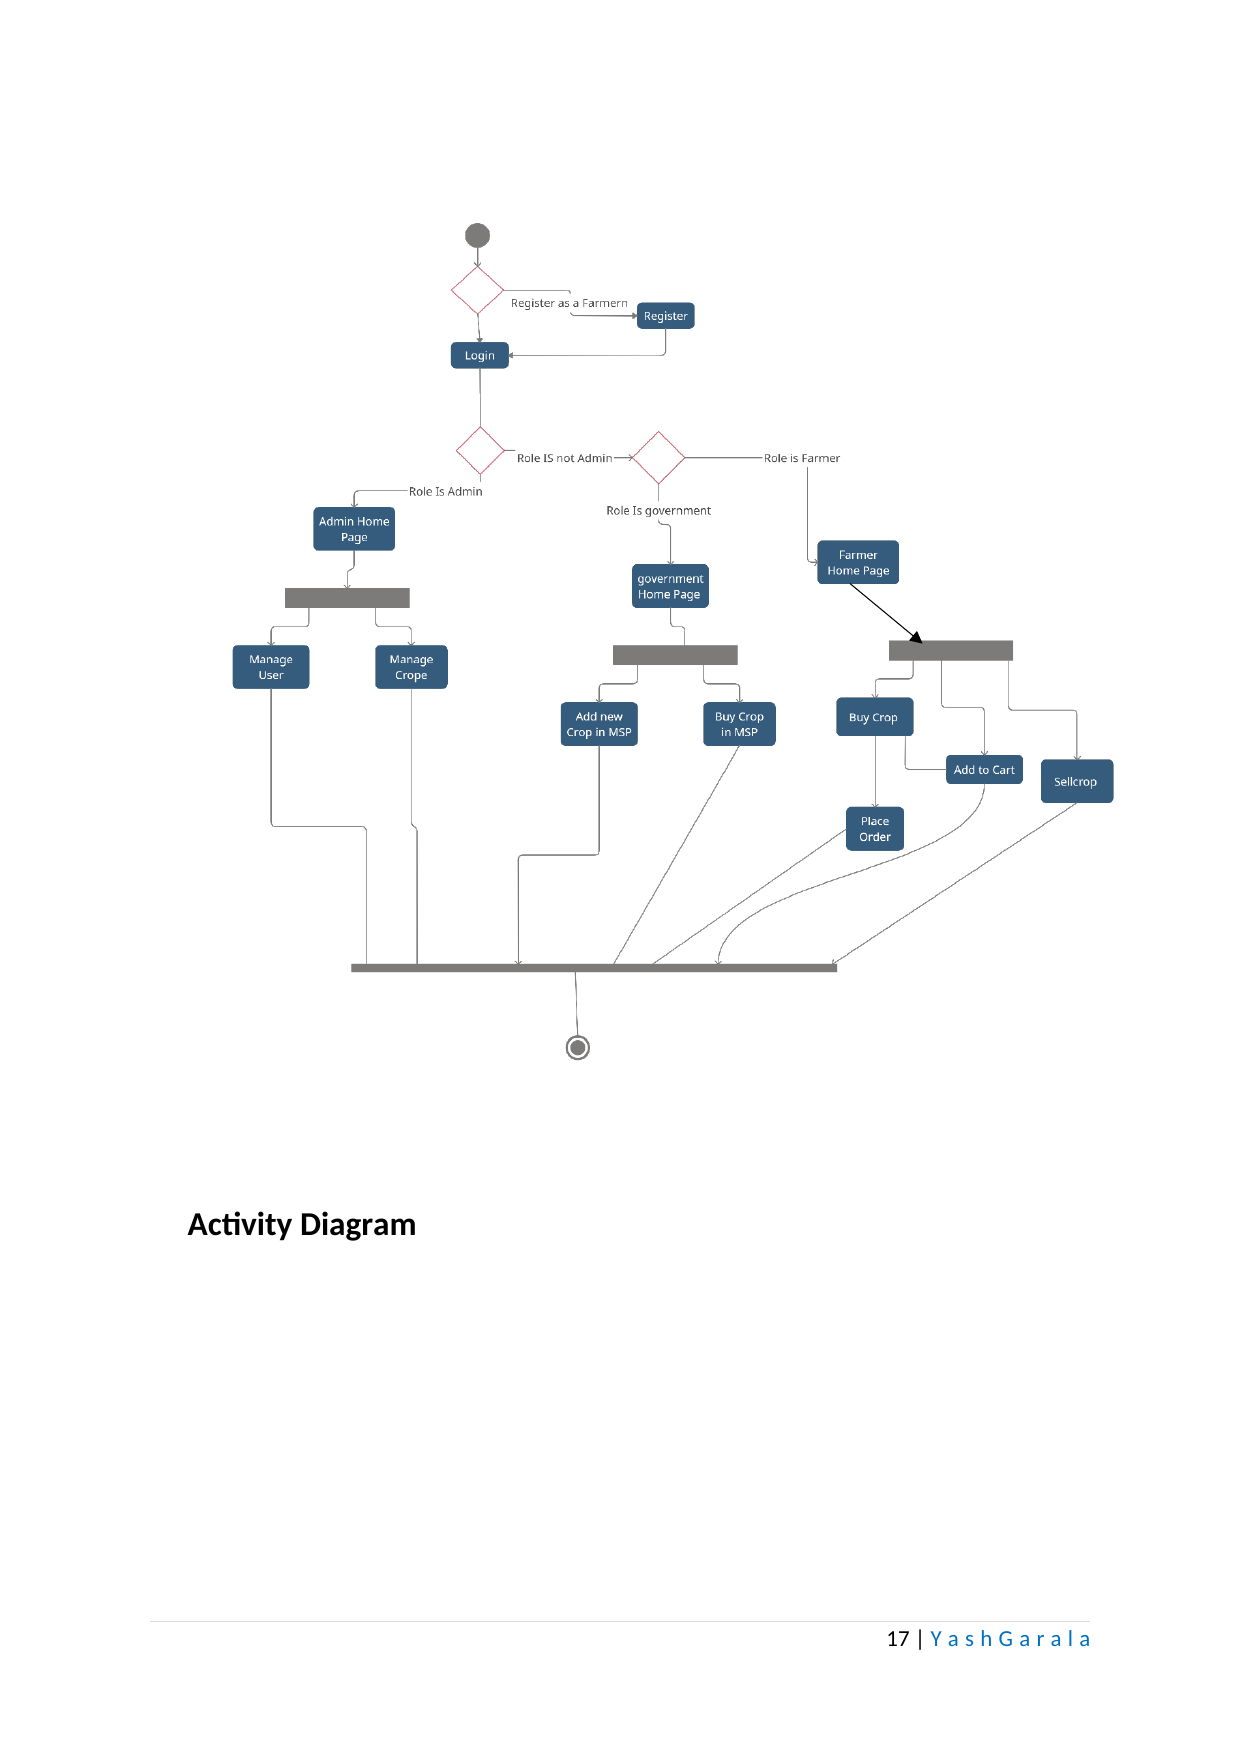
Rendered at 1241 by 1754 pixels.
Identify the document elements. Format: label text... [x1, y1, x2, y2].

picture [187, 150, 1122, 1069]
list Activity Diagram [187, 1203, 1090, 1243]
